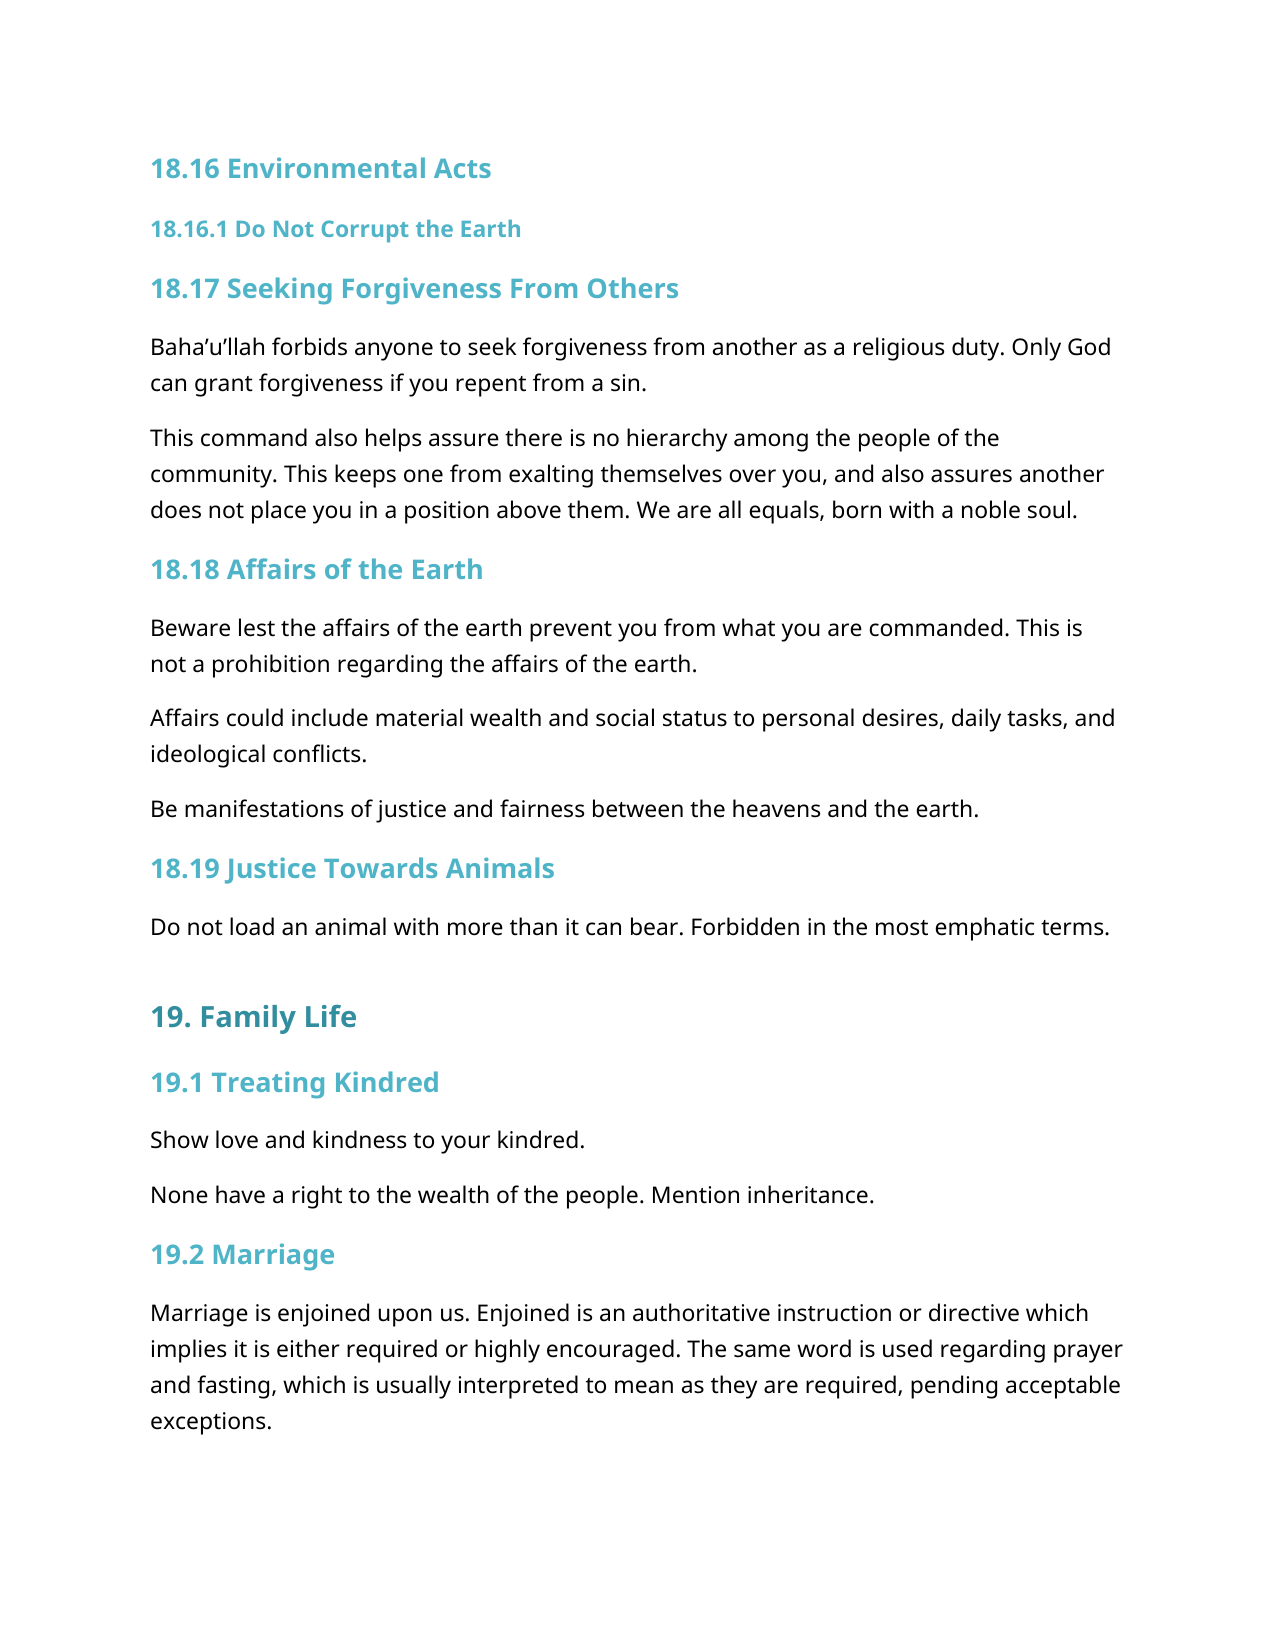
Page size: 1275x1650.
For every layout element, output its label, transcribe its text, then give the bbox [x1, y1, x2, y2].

subtitle 19. Family Life [150, 997, 1125, 1036]
text Baha’u’llah forbids anyone to seek forgiveness from another as a religious duty. Only God can grant forgiveness if you repent from a sin. [150, 331, 1125, 398]
subtitle 19.2 Marriage [150, 1236, 1125, 1273]
subtitle 19.1 Treating Kindred [150, 1063, 1125, 1100]
text Be manifestations of justice and fairness between the heavens and the earth. [150, 793, 1125, 824]
text This command also helps assure there is no hierarchy among the people of the community. This keeps one from exalting themselves over you, and also assures another does not place you in a position above them. We are all equals, born with a noble soul. [150, 422, 1125, 525]
text Marriage is enjoined upon us. Enjoined is an authoritative instruction or directive which implies it is either required or highly encouraged. The same word is used regarding prayer and fasting, which is usually interpreted to mean as they are required, pending acceptable exceptions. [150, 1297, 1125, 1436]
text Do not load an animal with more than it can bear. Forbidden in the most emphatic terms. [150, 911, 1125, 942]
text None have a right to the wealth of the people. Mention inheritance. [150, 1179, 1125, 1210]
subtitle 18.17 Seeking Forgiveness From Others [150, 270, 1125, 307]
text Beware lest the affairs of the earth prevent you from what you are commanded. This is not a prohibition regarding the affairs of the earth. [150, 612, 1125, 679]
subtitle 18.16.1 Do Not Corrupt the Earth [150, 213, 1125, 244]
subtitle 18.16 Environmental Acts [150, 150, 1125, 187]
subtitle 18.19 Justice Towards Animals [150, 849, 1125, 886]
text Affairs could include material wealth and social status to personal desires, daily tasks, and ideological conflicts. [150, 702, 1125, 769]
text Show love and kindness to your kindred. [150, 1124, 1125, 1156]
subtitle 18.18 Affairs of the Earth [150, 550, 1125, 587]
